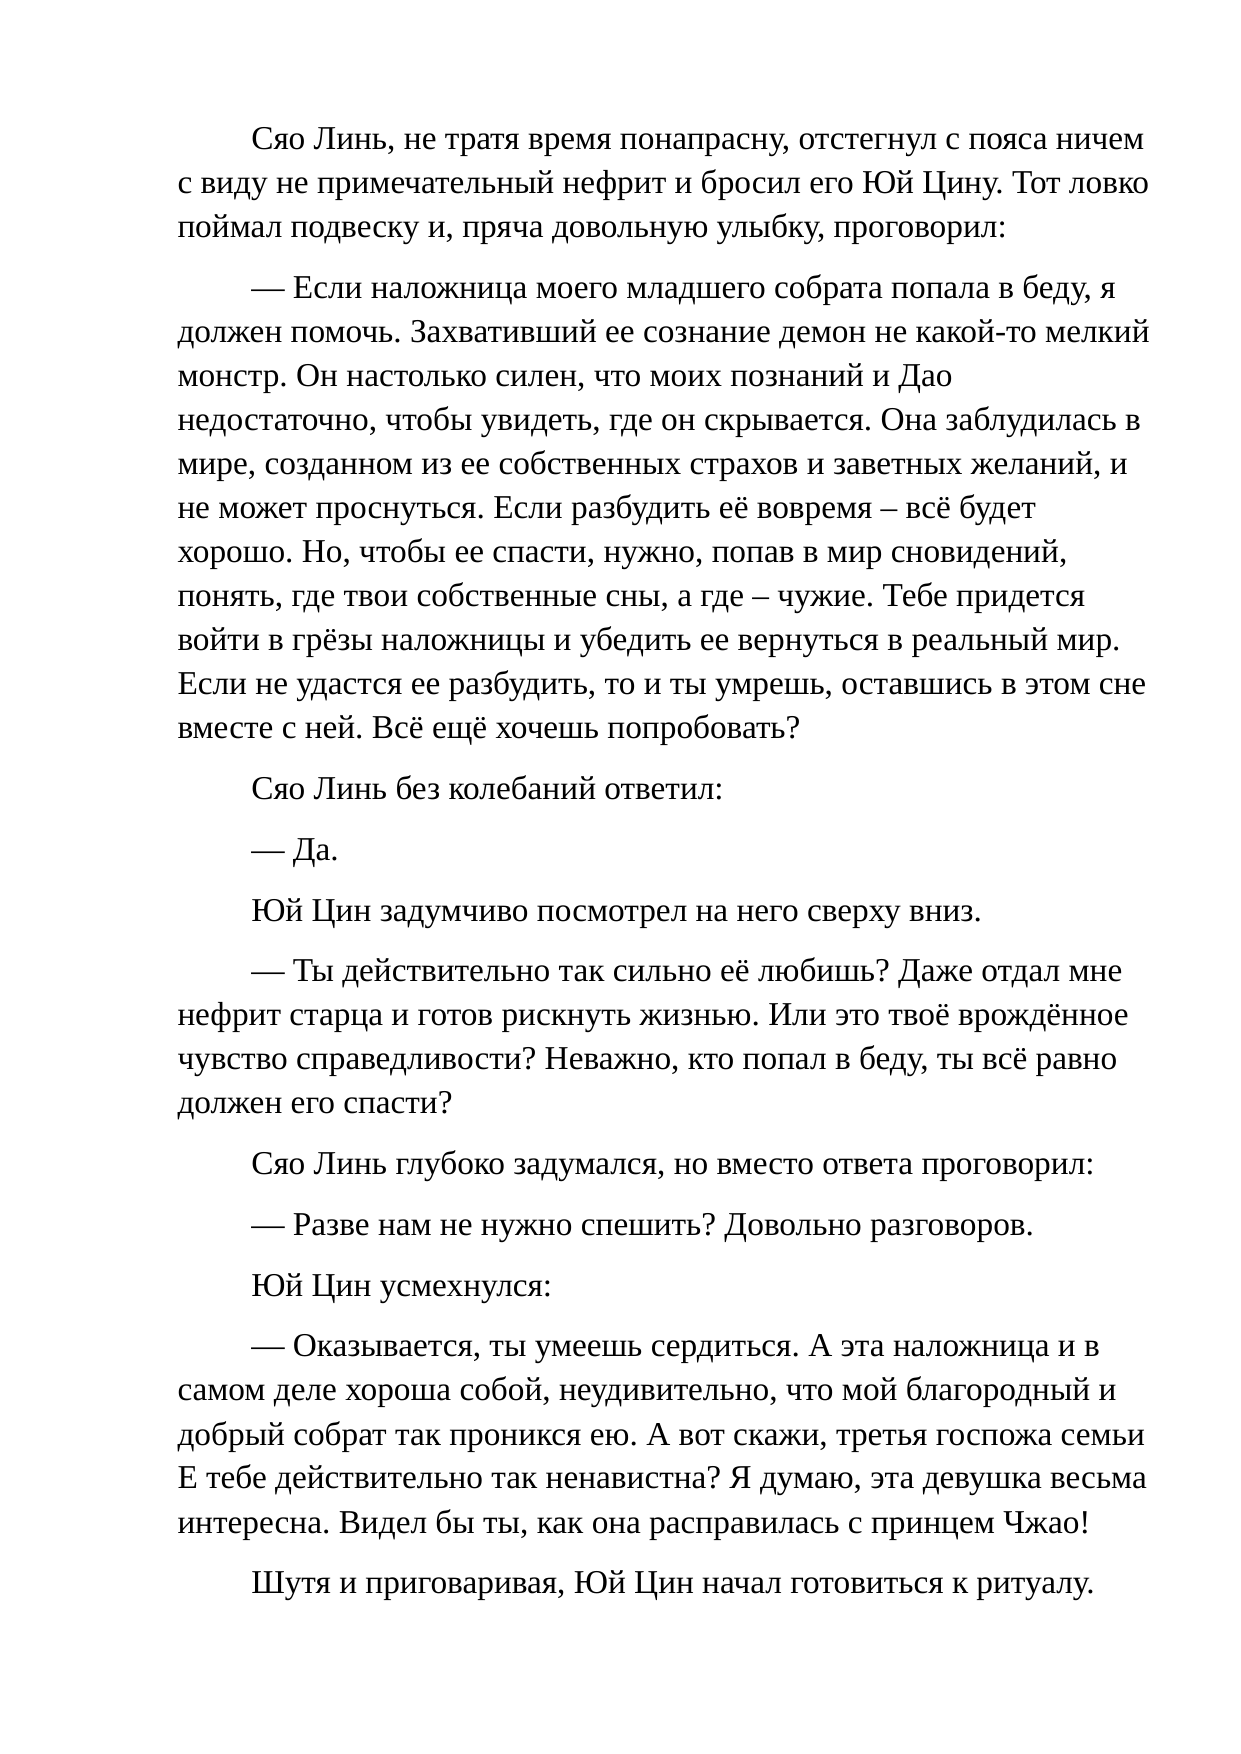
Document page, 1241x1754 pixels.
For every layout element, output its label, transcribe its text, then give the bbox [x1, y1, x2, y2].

text Сяо Линь без колебаний ответил: [177, 768, 1152, 807]
text Шутя и приговаривая, Юй Цин начал готовиться к ритуалу. [177, 1563, 1152, 1601]
text Сяо Линь глубоко задумался, но вместо ответа проговорил: [177, 1143, 1152, 1182]
text Юй Цин задумчиво посмотрел на него сверху вниз. [177, 890, 1152, 928]
text — Если наложница моего младшего собрата попала в беду, я должен помочь. Захвативший ее сознание демон не какой-то мелкий монстр. Он настолько силен, что моих познаний и Дао недостаточно, чтобы увидеть, где он скрывается. Она заблудилась в мире, созданном из ее собственных страхов и заветных желаний, и не может проснуться. Если разбудить её вовремя – всё будет хорошо. Но, чтобы ее спасти, нужно, попав в мир сновидений, понять, где твои собственные сны, а где – чужие. Тебе придется войти в грёзы наложницы и убедить ее вернуться в реальный мир. Если не удастся ее разбудить, то и ты умрешь, оставшись в этом сне вместе с ней. Всё ещё хочешь попробовать? [177, 267, 1152, 746]
text Юй Цин усмехнулся: [177, 1265, 1152, 1303]
text — Разве нам не нужно спешить? Довольно разговоров. [177, 1204, 1152, 1242]
text Сяо Линь, не тратя время понапрасну, отстегнул с пояса ничем с виду не примечательный нефрит и бросил его Юй Цину. Тот ловко поймал подвеску и, пряча довольную улыбку, проговорил: [177, 118, 1152, 244]
text — Ты действительно так сильно её любишь? Даже отдал мне нефрит старца и готов рискнуть жизнью. Или это твоё врождённое чувство справедливости? Неважно, кто попал в беду, ты всё равно должен его спасти? [177, 951, 1152, 1121]
text — Оказывается, ты умеешь сердиться. А эта наложница и в самом деле хороша собой, неудивительно, что мой благородный и добрый собрат так проникся ею. А вот скажи, третья госпожа семьи Е тебе действительно так ненавистна? Я думаю, эта девушка весьма интересна. Видел бы ты, как она расправилась с принцем Чжао! [177, 1326, 1152, 1540]
text — Да. [177, 829, 1152, 867]
